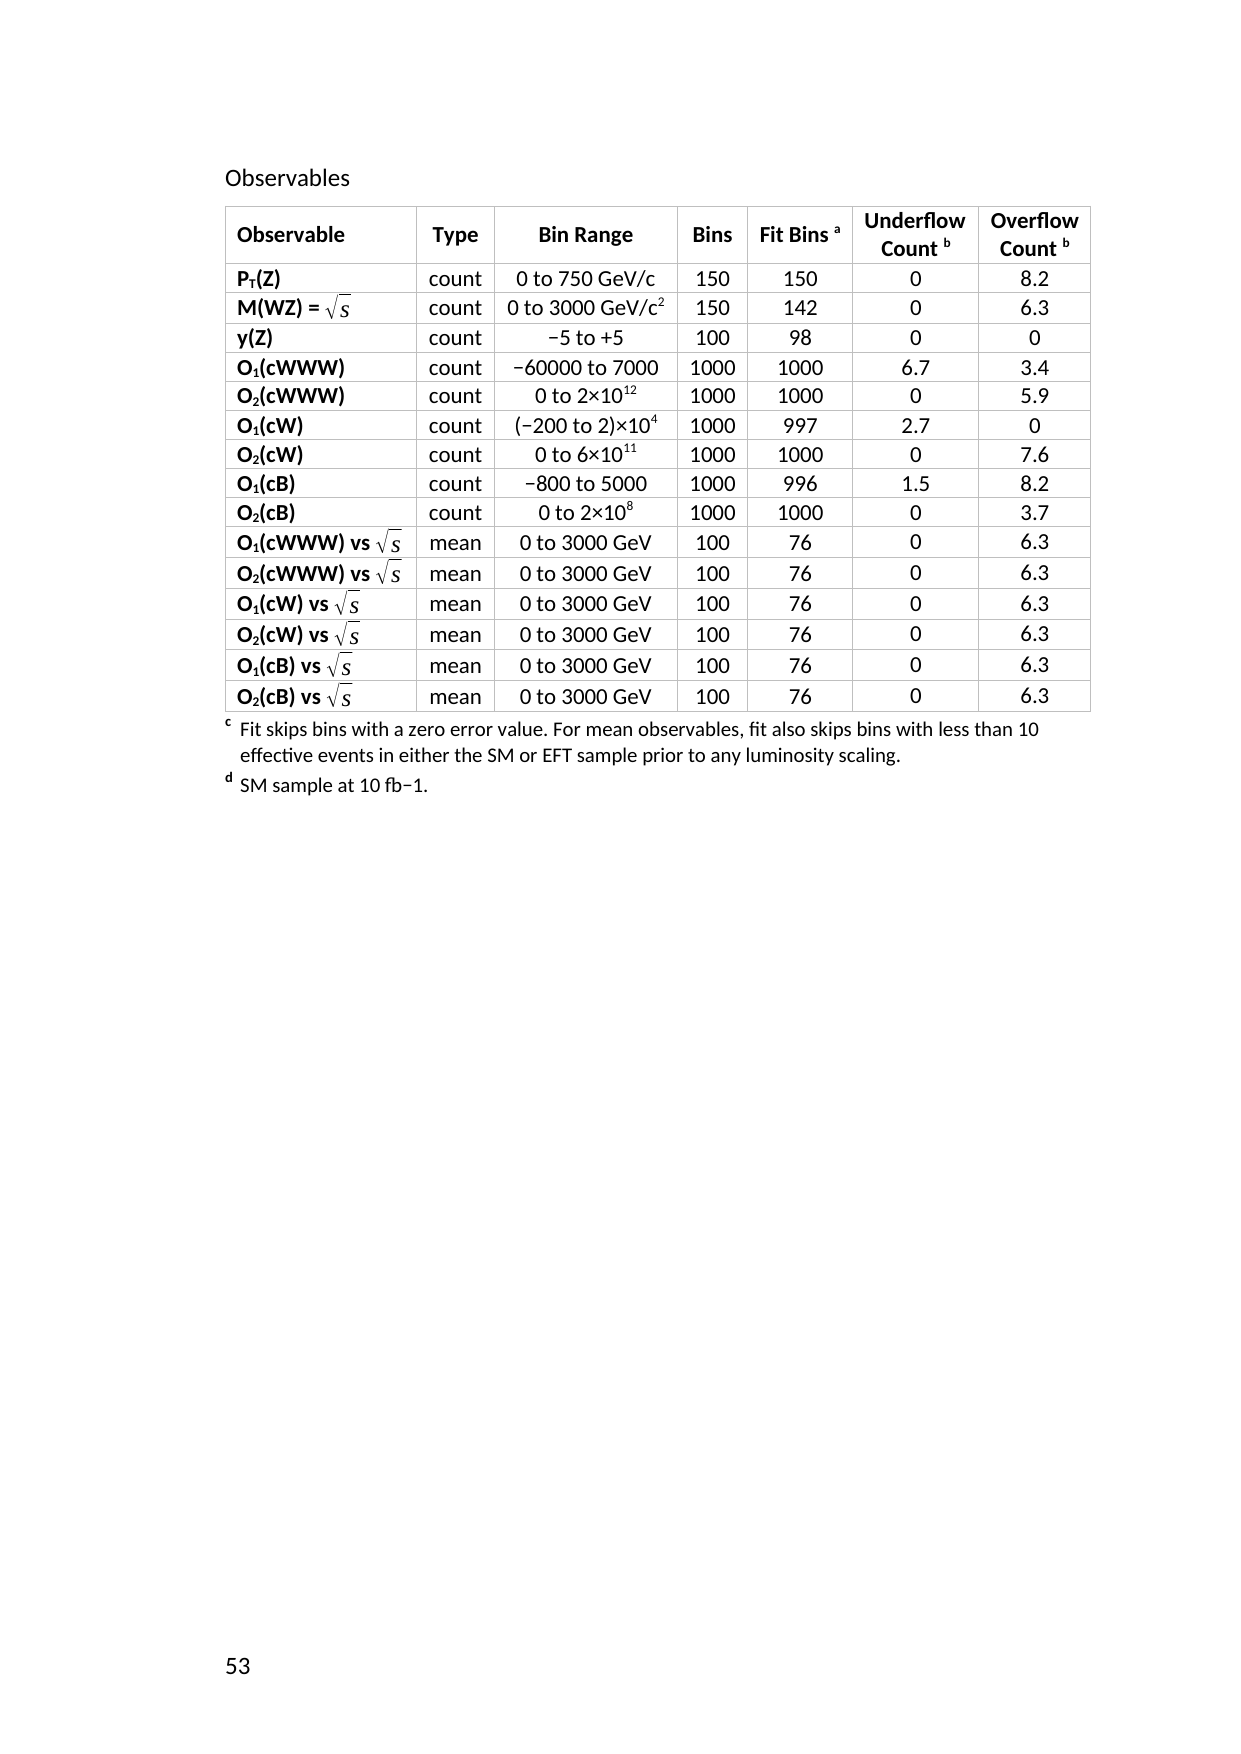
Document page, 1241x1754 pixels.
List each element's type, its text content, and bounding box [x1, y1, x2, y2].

table_cell 150 [678, 264, 747, 292]
table_cell count [417, 382, 494, 410]
table_cell mean [417, 527, 494, 557]
table_cell −60000 to 7000 [495, 353, 677, 381]
table_cell M(WZ) = [226, 293, 416, 322]
table_header Observable [226, 207, 416, 263]
table_cell 0 [853, 681, 978, 711]
table_cell 0 to 3000 GeV [495, 650, 677, 680]
table_cell 3.4 [979, 353, 1090, 381]
table_cell 0 [853, 589, 978, 618]
list Fit skips bins with a zero error value. For mean observables, fit also skips bins with less than 10 effective events in either the SM or EFT sample prior to any luminosity scaling. [225, 712, 1090, 768]
table_cell 0 to 3000 GeV [495, 527, 677, 557]
table_cell O2(cB) [226, 498, 416, 526]
table_cell 0 [853, 620, 978, 649]
table_cell count [417, 411, 494, 439]
table_header Overflow Count b [979, 207, 1090, 263]
table_cell PT(Z) [226, 264, 416, 292]
table_cell O1(cB) vs [226, 650, 416, 680]
table_cell mean [417, 681, 494, 711]
table_cell 0 to 3000 GeV [495, 589, 677, 618]
table_cell count [417, 469, 494, 497]
table_cell 8.2 [979, 264, 1090, 292]
table_cell 100 [678, 650, 747, 680]
table_cell 76 [748, 558, 852, 588]
table_cell 150 [748, 264, 852, 292]
table_cell 0 to 3000 GeV/c2 [495, 293, 677, 322]
table_cell 6.3 [979, 650, 1090, 680]
table_cell mean [417, 589, 494, 618]
table_cell 100 [678, 558, 747, 588]
table_cell O2(cB) vs [226, 681, 416, 711]
table_cell 1000 [678, 440, 747, 468]
table_cell 142 [748, 293, 852, 322]
table_cell −800 to 5000 [495, 469, 677, 497]
table_header Bin Range [495, 207, 677, 263]
table_cell 1000 [678, 382, 747, 410]
table_cell 0 [853, 498, 978, 526]
table_cell 996 [748, 469, 852, 497]
table_cell O1(cB) [226, 469, 416, 497]
table_cell mean [417, 558, 494, 588]
table_cell 100 [678, 681, 747, 711]
table_cell count [417, 498, 494, 526]
table_cell O2(cW) [226, 440, 416, 468]
table_cell count [417, 264, 494, 292]
list SM sample at 10 fb−1. [225, 768, 1090, 798]
table_cell 0 to 2×108 [495, 498, 677, 526]
table_cell 0 to 3000 GeV [495, 558, 677, 588]
table_cell 1000 [748, 440, 852, 468]
table_cell O2(cW) vs [226, 620, 416, 649]
table_cell 1000 [678, 469, 747, 497]
table_header Bins [678, 207, 747, 263]
table_cell count [417, 293, 494, 322]
table_header Type [417, 207, 494, 263]
table_cell 0 [853, 293, 978, 322]
table_cell 0 to 3000 GeV [495, 681, 677, 711]
table_cell 3.7 [979, 498, 1090, 526]
table_cell 98 [748, 324, 852, 352]
table_cell 0 [853, 440, 978, 468]
table_cell −5 to +5 [495, 324, 677, 352]
table_cell 100 [678, 589, 747, 618]
table_cell 0 to 2×1012 [495, 382, 677, 410]
table_cell 5.9 [979, 382, 1090, 410]
table_cell 1.5 [853, 469, 978, 497]
table_cell 0 to 3000 GeV [495, 620, 677, 649]
table_cell 0 [979, 324, 1090, 352]
table_cell 7.6 [979, 440, 1090, 468]
table_cell 100 [678, 620, 747, 649]
table_cell 0 to 6×1011 [495, 440, 677, 468]
table_cell count [417, 440, 494, 468]
table_cell 2.7 [853, 411, 978, 439]
table_cell O1(cW) vs [226, 589, 416, 618]
table_cell 6.3 [979, 558, 1090, 588]
table_cell 1000 [748, 498, 852, 526]
table_cell 0 [853, 324, 978, 352]
table_cell 76 [748, 527, 852, 557]
table_cell 0 [853, 382, 978, 410]
table_cell 150 [678, 293, 747, 322]
table_cell 1000 [678, 353, 747, 381]
table_cell y(Z) [226, 324, 416, 352]
table_cell 0 [853, 527, 978, 557]
table_cell 0 [853, 264, 978, 292]
table_cell 100 [678, 527, 747, 557]
table_cell 100 [678, 324, 747, 352]
table_cell 1000 [748, 382, 852, 410]
table_cell 76 [748, 681, 852, 711]
table_cell 6.3 [979, 620, 1090, 649]
table_cell O2(cWWW) [226, 382, 416, 410]
table_cell 1000 [678, 411, 747, 439]
table_cell 6.3 [979, 589, 1090, 618]
table_cell 6.3 [979, 527, 1090, 557]
table_cell 1000 [678, 498, 747, 526]
table_cell O1(cWWW) [226, 353, 416, 381]
table_cell O2(cWWW) vs [226, 558, 416, 588]
table_cell 997 [748, 411, 852, 439]
table_cell mean [417, 650, 494, 680]
table_cell 0 [853, 650, 978, 680]
text Observables [225, 162, 1090, 193]
table_cell O1(cWWW) vs [226, 527, 416, 557]
table_cell 76 [748, 650, 852, 680]
table_cell 6.3 [979, 681, 1090, 711]
table_cell count [417, 324, 494, 352]
table_cell (−200 to 2)×104 [495, 411, 677, 439]
table_cell count [417, 353, 494, 381]
table_cell 76 [748, 620, 852, 649]
table_cell 0 [853, 558, 978, 588]
table_cell 0 [979, 411, 1090, 439]
table_cell 6.7 [853, 353, 978, 381]
table_cell O1(cW) [226, 411, 416, 439]
table_header Underflow Count b [853, 207, 978, 263]
table_cell mean [417, 620, 494, 649]
table_cell 1000 [748, 353, 852, 381]
table_cell 0 to 750 GeV/c [495, 264, 677, 292]
table_cell 6.3 [979, 293, 1090, 322]
table_cell 8.2 [979, 469, 1090, 497]
table_header Fit Bins a [748, 207, 852, 263]
table_cell 76 [748, 589, 852, 618]
